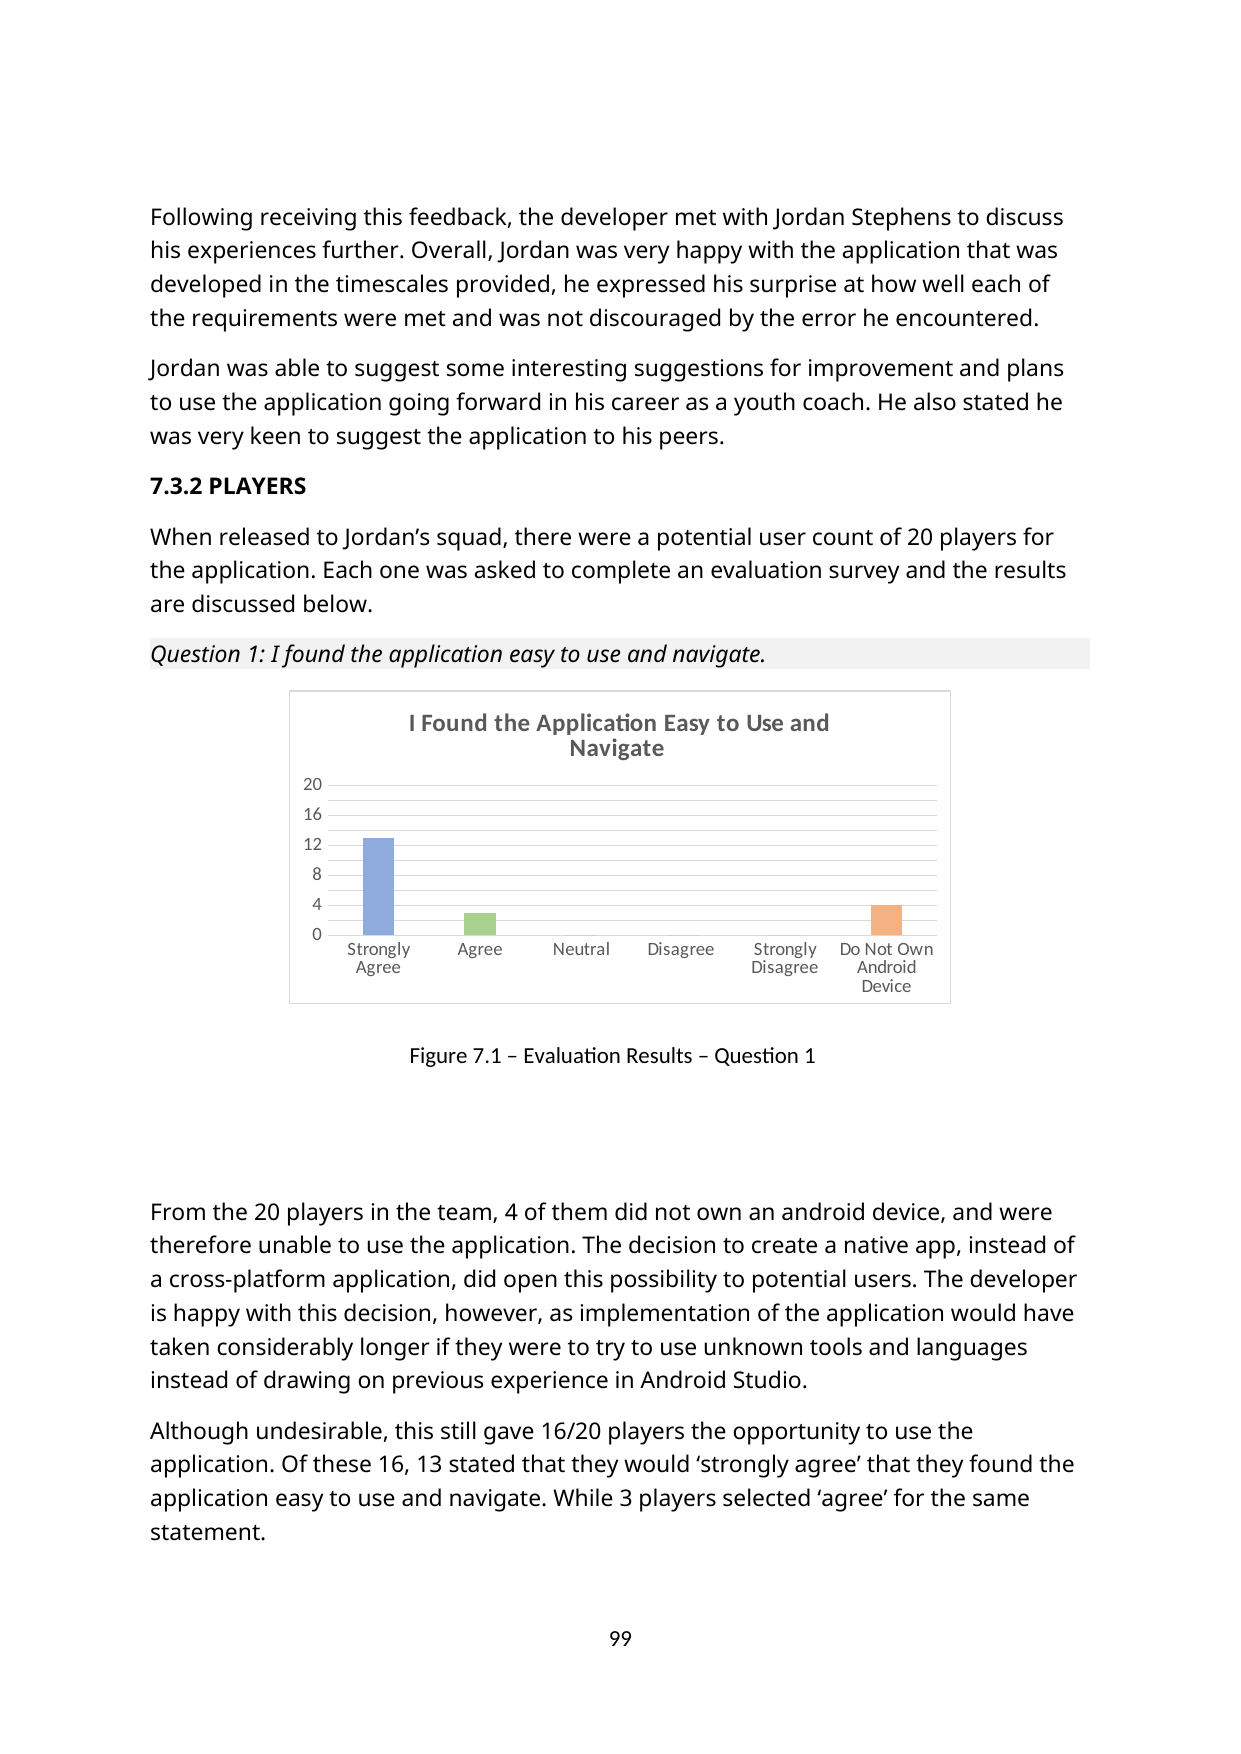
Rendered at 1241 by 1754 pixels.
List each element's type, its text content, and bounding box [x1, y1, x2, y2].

text When released to Jordan’s squad, there were a potential user count of 20 players for the application. Each one was asked to complete an evaluation survey and the results are discussed below. [150, 520, 1090, 619]
text Jordan was able to suggest some interesting suggestions for improvement and plans to use the application going forward in his career as a youth coach. He also stated he was very keen to suggest the application to his peers. [150, 352, 1090, 451]
text 7.3.2 PLAYERS [150, 470, 1090, 501]
text From the 20 players in the team, 4 of them did not own an android device, and were therefore unable to use the application. The decision to create a native app, instead of a cross-platform application, did open this possibility to potential users. The developer is happy with this decision, however, as implementation of the application would have taken considerably longer if they were to try to use unknown tools and languages instead of drawing on previous experience in Android Studio. [150, 1195, 1090, 1395]
text Question 1: I found the application easy to use and navigate. [150, 638, 1090, 669]
text Following receiving this feedback, the developer met with Jordan Stephens to discuss his experiences further. Overall, Jordan was very happy with the application that was developed in the timescales provided, he expressed his surprise at how well each of the requirements were met and was not discouraged by the error he encountered. [150, 200, 1090, 333]
text Although undesirable, this still gave 16/20 players the opportunity to use the application. Of these 16, 13 stated that they would ‘strongly agree’ that they found the application easy to use and navigate. While 3 players selected ‘agree’ for the same statement. [150, 1414, 1090, 1547]
